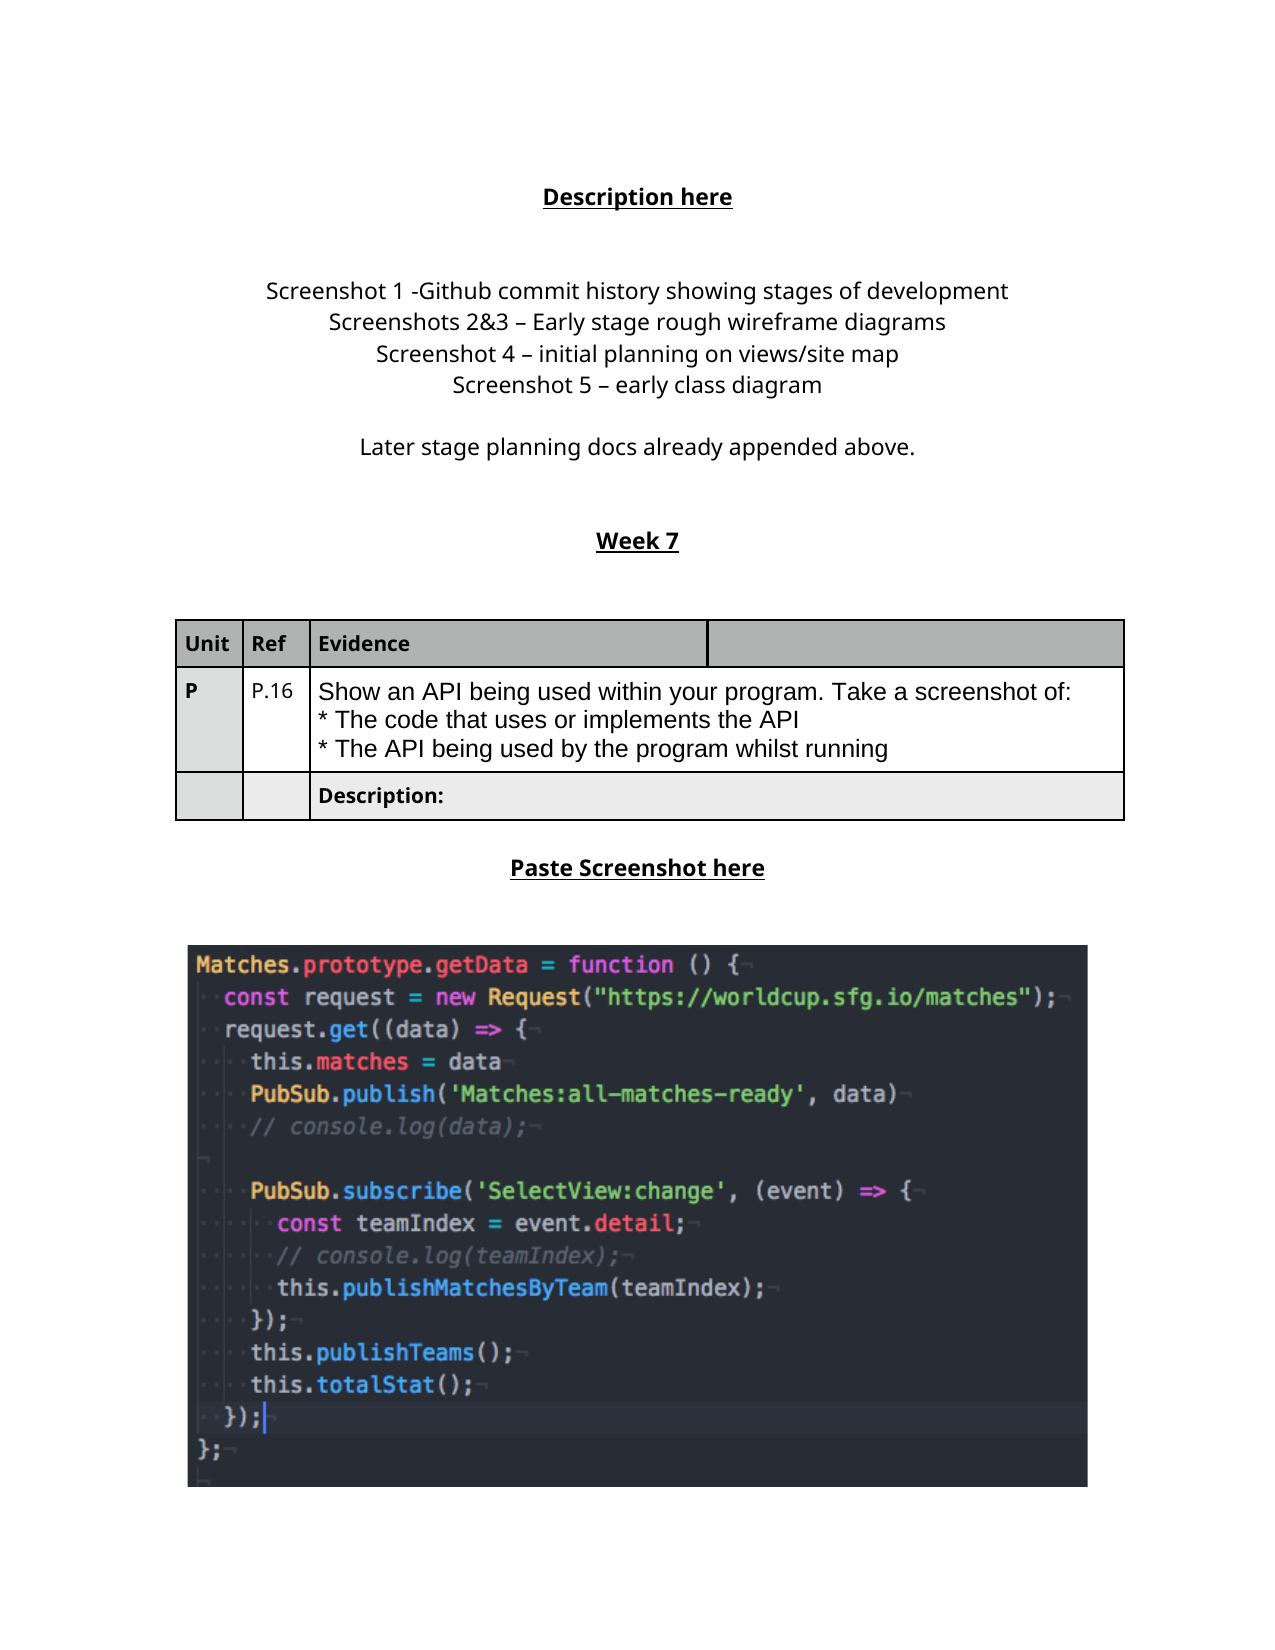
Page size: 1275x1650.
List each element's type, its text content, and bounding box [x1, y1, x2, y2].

table_cell Show an API being used within your program. Take a screenshot of: * The code that uses or implements the API * The API being used by the program whilst running [311, 668, 1123, 771]
table_cell P.16 [244, 668, 309, 771]
table_cell Description: [311, 773, 1123, 819]
text Description here [187, 181, 1087, 212]
text Screenshot 4 – initial planning on views/site map [187, 337, 1087, 369]
table_header Ref [244, 621, 309, 666]
table_header Evidence [311, 621, 706, 666]
table_cell P [177, 668, 242, 771]
text Screenshot 5 – early class diagram [187, 369, 1087, 400]
table_cell [177, 773, 242, 819]
table_header [709, 621, 1123, 666]
text Screenshots 2&3 – Early stage rough wireframe diagrams [187, 306, 1087, 337]
picture [187, 945, 1088, 1487]
text Paste Screenshot here [187, 852, 1087, 883]
text Later stage planning docs already appended above. [187, 431, 1087, 462]
text Screenshot 1 -Github commit history showing stages of development [187, 275, 1087, 306]
table_cell [244, 773, 309, 819]
table_header Unit [177, 621, 242, 666]
text Week 7 [187, 525, 1087, 556]
